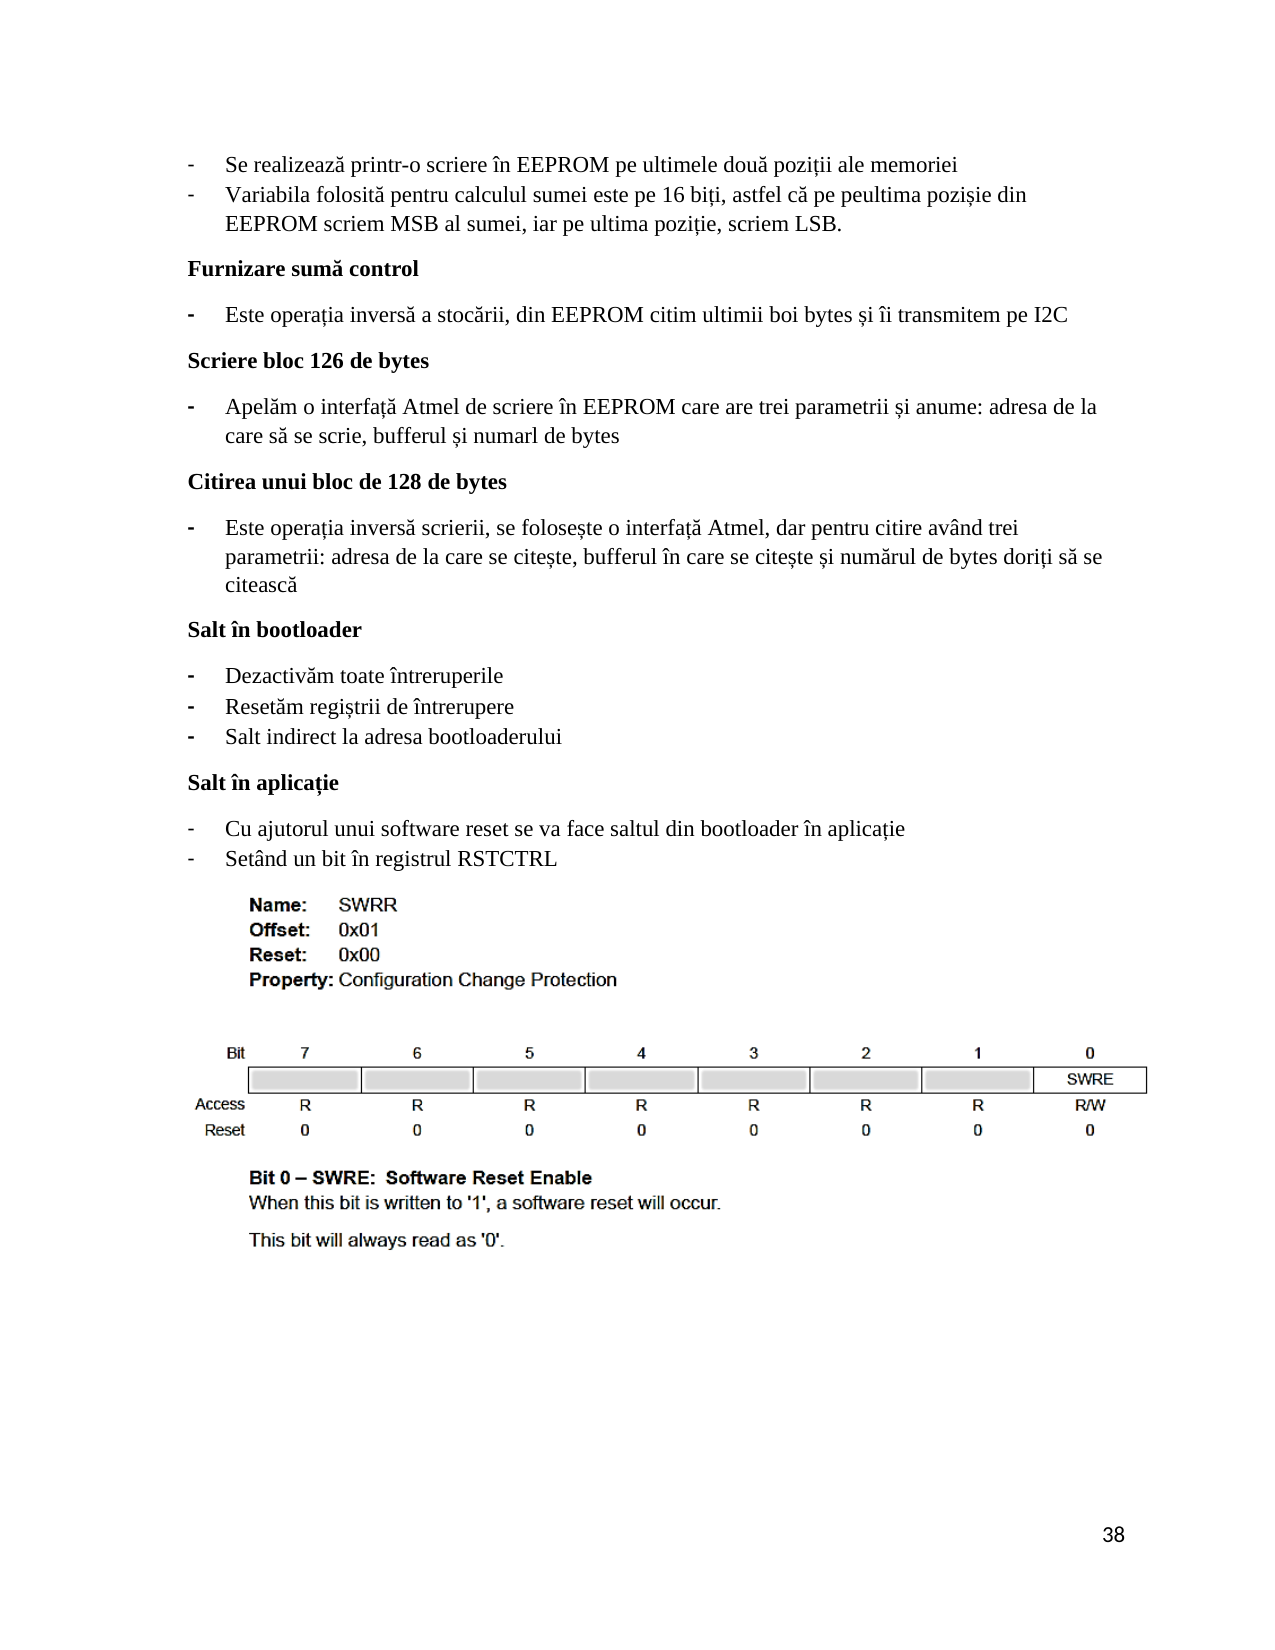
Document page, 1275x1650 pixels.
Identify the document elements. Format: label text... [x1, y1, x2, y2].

list Variabila folosită pentru calculul sumei este pe 16 biți, astfel că pe peultima pozișie din EEPROM scriem MSB al sumei, iar pe ultima poziție, scriem LSB. [187, 180, 1125, 237]
list Cu ajutorul unui software reset se va face saltul din bootloader în aplicație [187, 814, 1125, 842]
list Resetăm regiștrii de întrerupere [187, 692, 1125, 720]
text Citirea unui bloc de 128 de bytes [187, 468, 1125, 494]
text Furnizare sumă control [187, 255, 1125, 282]
list Salt indirect la adresa bootloaderului [187, 722, 1125, 750]
list Dezactivăm toate întreruperile [187, 662, 1125, 689]
text Scriere bloc 126 de bytes [187, 347, 1125, 374]
picture [187, 890, 1163, 1284]
list Setând un bit în registrul RSTCTRL [187, 844, 1125, 872]
list Apelăm o interfață Atmel de scriere în EEPROM care are trei parametrii și anume: adresa de la care să se scrie, bufferul și numarl de bytes [187, 392, 1125, 449]
list Este operația inversă a stocării, din EEPROM citim ultimii boi bytes și îi transmitem pe I2C [187, 301, 1125, 328]
list Este operația inversă scrierii, se folosește o interfață Atmel, dar pentru citire având trei parametrii: adresa de la care se citește, bufferul în care se citește și numărul de bytes doriți să se citească [187, 513, 1125, 598]
text Salt în bootloader [187, 616, 1125, 643]
text Salt în aplicație [187, 769, 1125, 795]
list Se realizează printr-o scriere în EEPROM pe ultimele două poziții ale memoriei [187, 150, 1125, 178]
